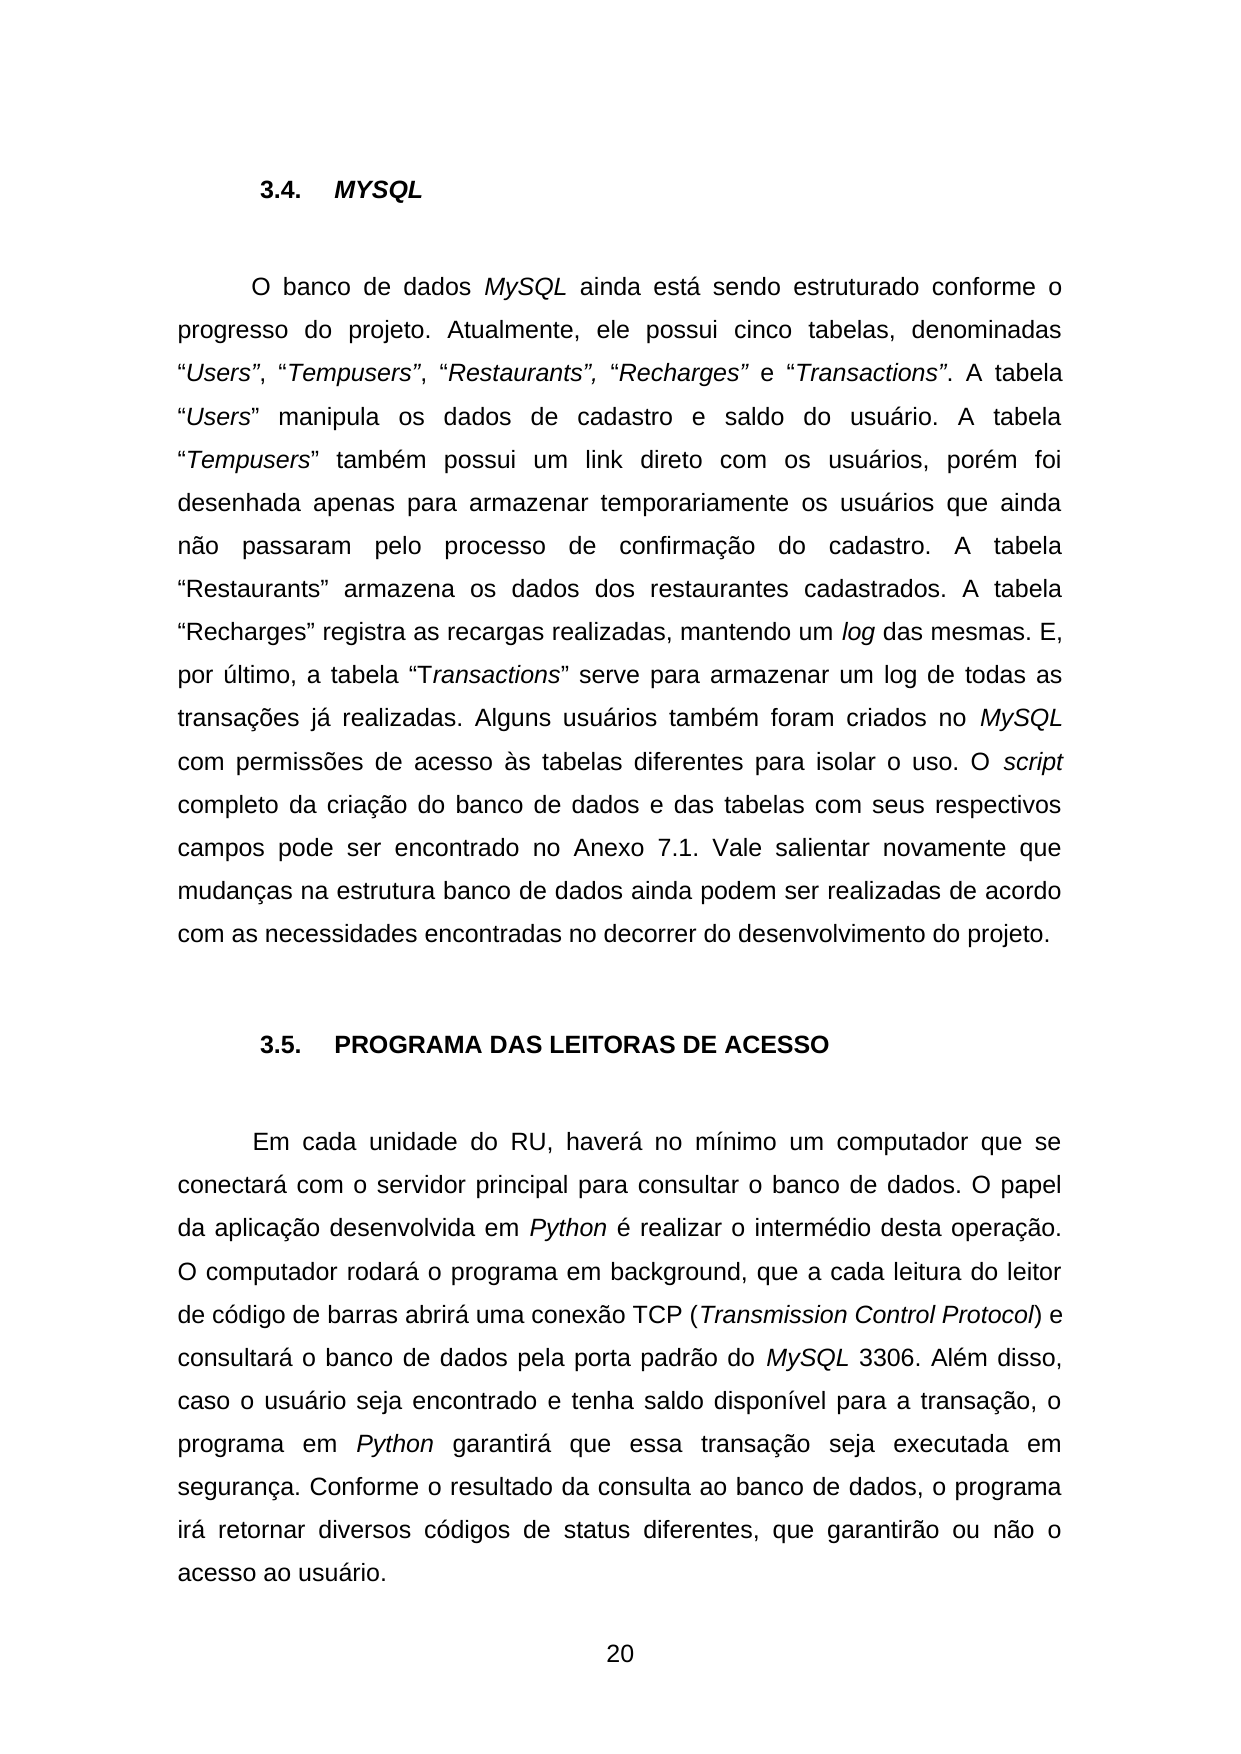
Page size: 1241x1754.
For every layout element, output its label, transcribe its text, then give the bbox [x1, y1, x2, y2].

text Em cada unidade do RU, haverá no mínimo um computador que se conectará com o servidor principal para consultar o banco de dados. O papel da aplicação desenvolvida em Python é realizar o intermédio desta operação. O computador rodará o programa em background, que a cada leitura do leitor de código de barras abrirá uma conexão TCP (Transmission Control Protocol) e consultará o banco de dados pela porta padrão do MySQL 3306. Além disso, caso o usuário seja encontrado e tenha saldo disponível para a transação, o programa em Python garantirá que essa transação seja executada em segurança. Conforme o resultado da consulta ao banco de dados, o programa irá retornar diversos códigos de status diferentes, que garantirão ou não o acesso ao usuário. [177, 1127, 1063, 1587]
text O banco de dados MySQL ainda está sendo estruturado conforme o progresso do projeto. Atualmente, ele possui cinco tabelas, denominadas “Users”, “Tempusers”, “Restaurants”, “Recharges” e “Transactions”. A tabela “Users” manipula os dados de cadastro e saldo do usuário. A tabela “Tempusers” também possui um link direto com os usuários, porém foi desenhada apenas para armazenar temporariamente os usuários que ainda não passaram pelo processo de confirmação do cadastro. A tabela “Restaurants” armazena os dados dos restaurantes cadastrados. A tabela “Recharges” registra as recargas realizadas, mantendo um log das mesmas. E, por último, a tabela “Transactions” serve para armazenar um log de todas as transações já realizadas. Alguns usuários também foram criados no MySQL com permissões de acesso às tabelas diferentes para isolar o uso. O script completo da criação do banco de dados e das tabelas com seus respectivos campos pode ser encontrado no Anexo 7.1. Vale salientar novamente que mudanças na estrutura banco de dados ainda podem ser realizadas de acordo com as necessidades encontradas no decorrer do desenvolvimento do projeto. [177, 272, 1063, 948]
subtitle MySQL [260, 175, 1063, 204]
subtitle Programa das Leitoras de Acesso [260, 1030, 1063, 1059]
